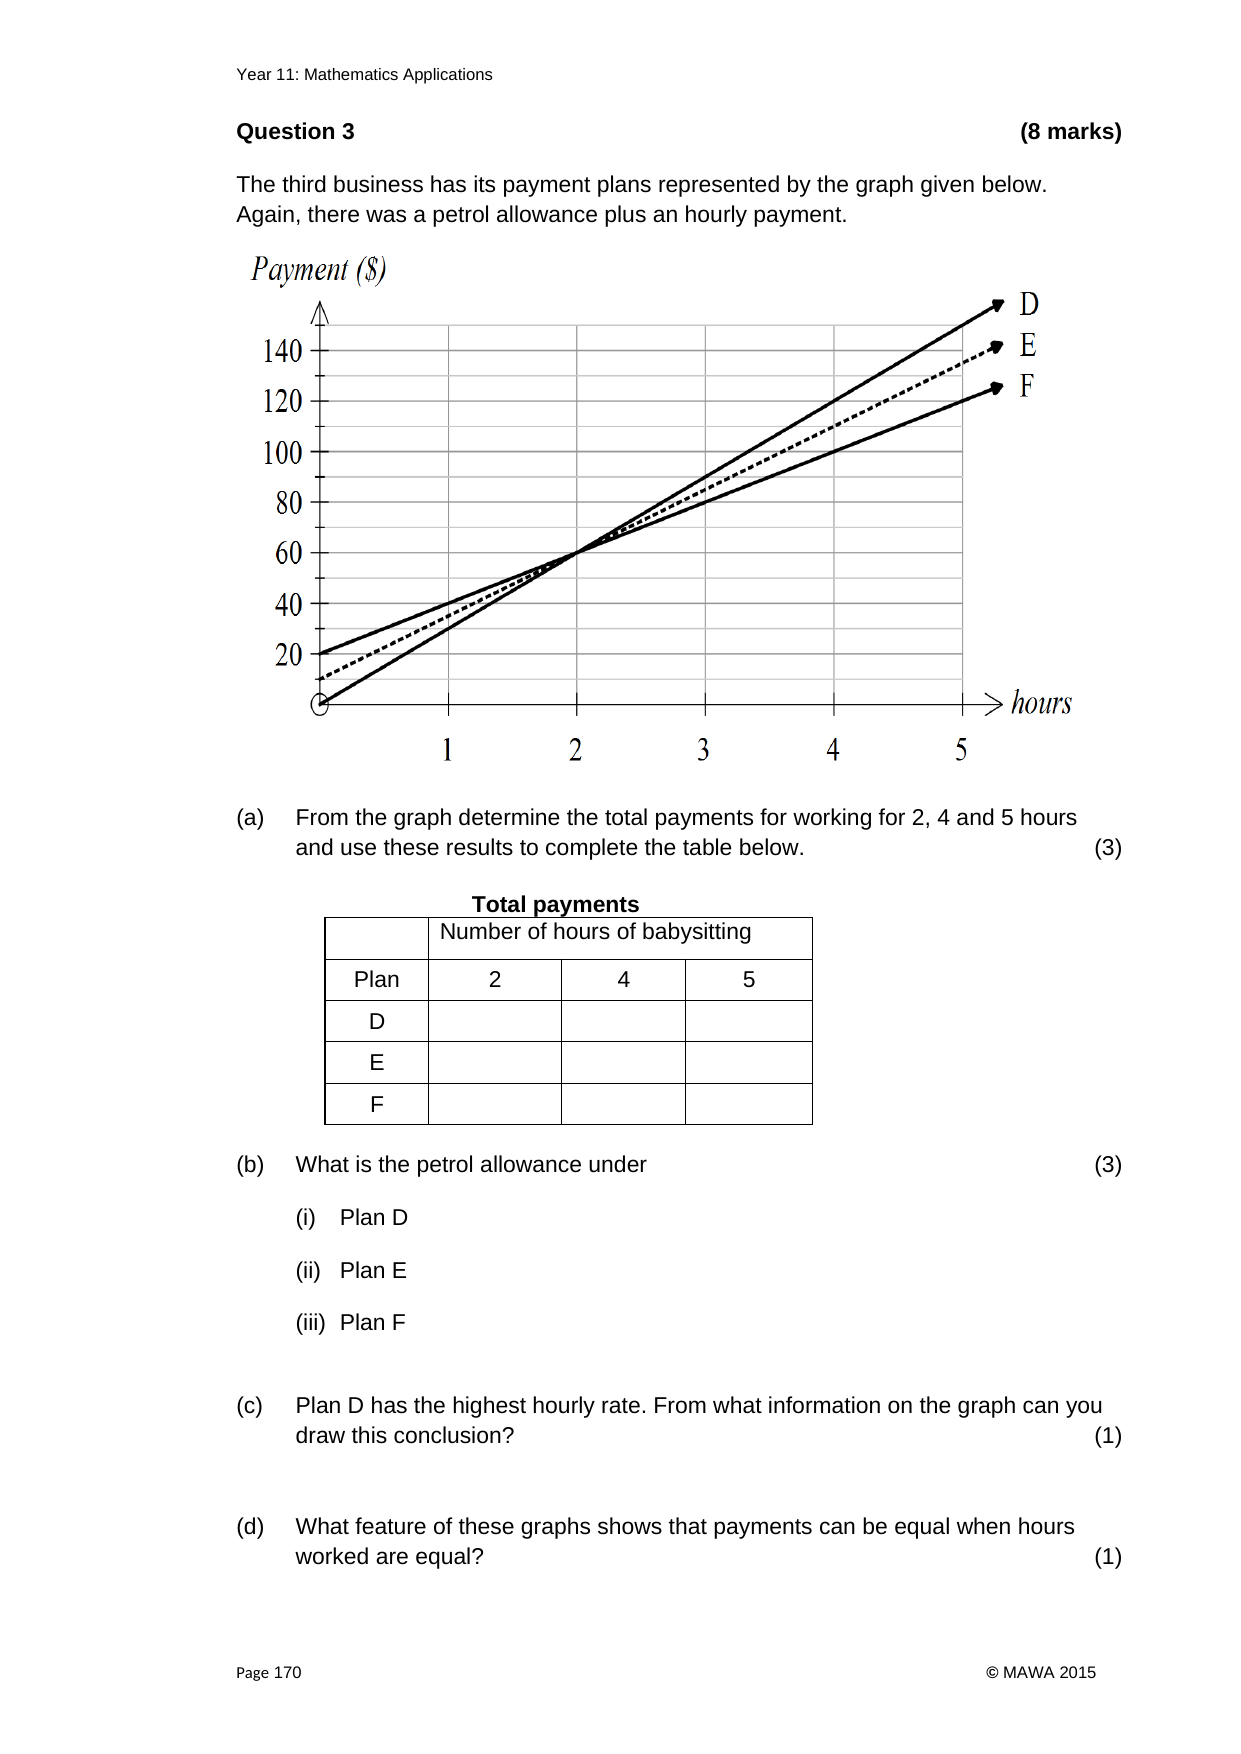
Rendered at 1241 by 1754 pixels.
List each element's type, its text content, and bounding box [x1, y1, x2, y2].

text (d) What feature of these graphs shows that payments can be equal when hours worked are equal? (1) [236, 1513, 1122, 1570]
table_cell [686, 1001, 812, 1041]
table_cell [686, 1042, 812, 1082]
text (iii) Plan F [236, 1309, 1122, 1336]
text Question 3 (8 marks) [236, 118, 1122, 144]
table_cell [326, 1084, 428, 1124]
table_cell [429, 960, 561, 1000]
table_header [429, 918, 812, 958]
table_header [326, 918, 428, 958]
text (i) Plan D [236, 1204, 1122, 1230]
text (c) Plan D has the highest hourly rate. From what information on the graph can you draw this conclusion? (1) [236, 1392, 1122, 1449]
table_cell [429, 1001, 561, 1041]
text (ii) Plan E [236, 1257, 1122, 1283]
text Total payments [236, 891, 1122, 917]
text (b) What is the petrol allowance under (3) [236, 1151, 1122, 1178]
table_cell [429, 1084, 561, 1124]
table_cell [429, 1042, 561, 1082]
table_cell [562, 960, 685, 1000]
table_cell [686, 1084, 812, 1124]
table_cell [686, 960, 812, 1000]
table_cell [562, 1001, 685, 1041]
text The third business has its payment plans represented by the graph given below. [236, 171, 1122, 197]
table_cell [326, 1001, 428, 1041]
picture [247, 252, 1074, 763]
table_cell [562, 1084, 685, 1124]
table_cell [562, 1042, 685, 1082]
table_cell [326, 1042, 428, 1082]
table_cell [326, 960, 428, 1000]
text (a) From the graph determine the total payments for working for 2, 4 and 5 hours and use these results to complete the table below. (3) [236, 804, 1122, 861]
text Again, there was a petrol allowance plus an hourly payment. [236, 201, 1122, 227]
